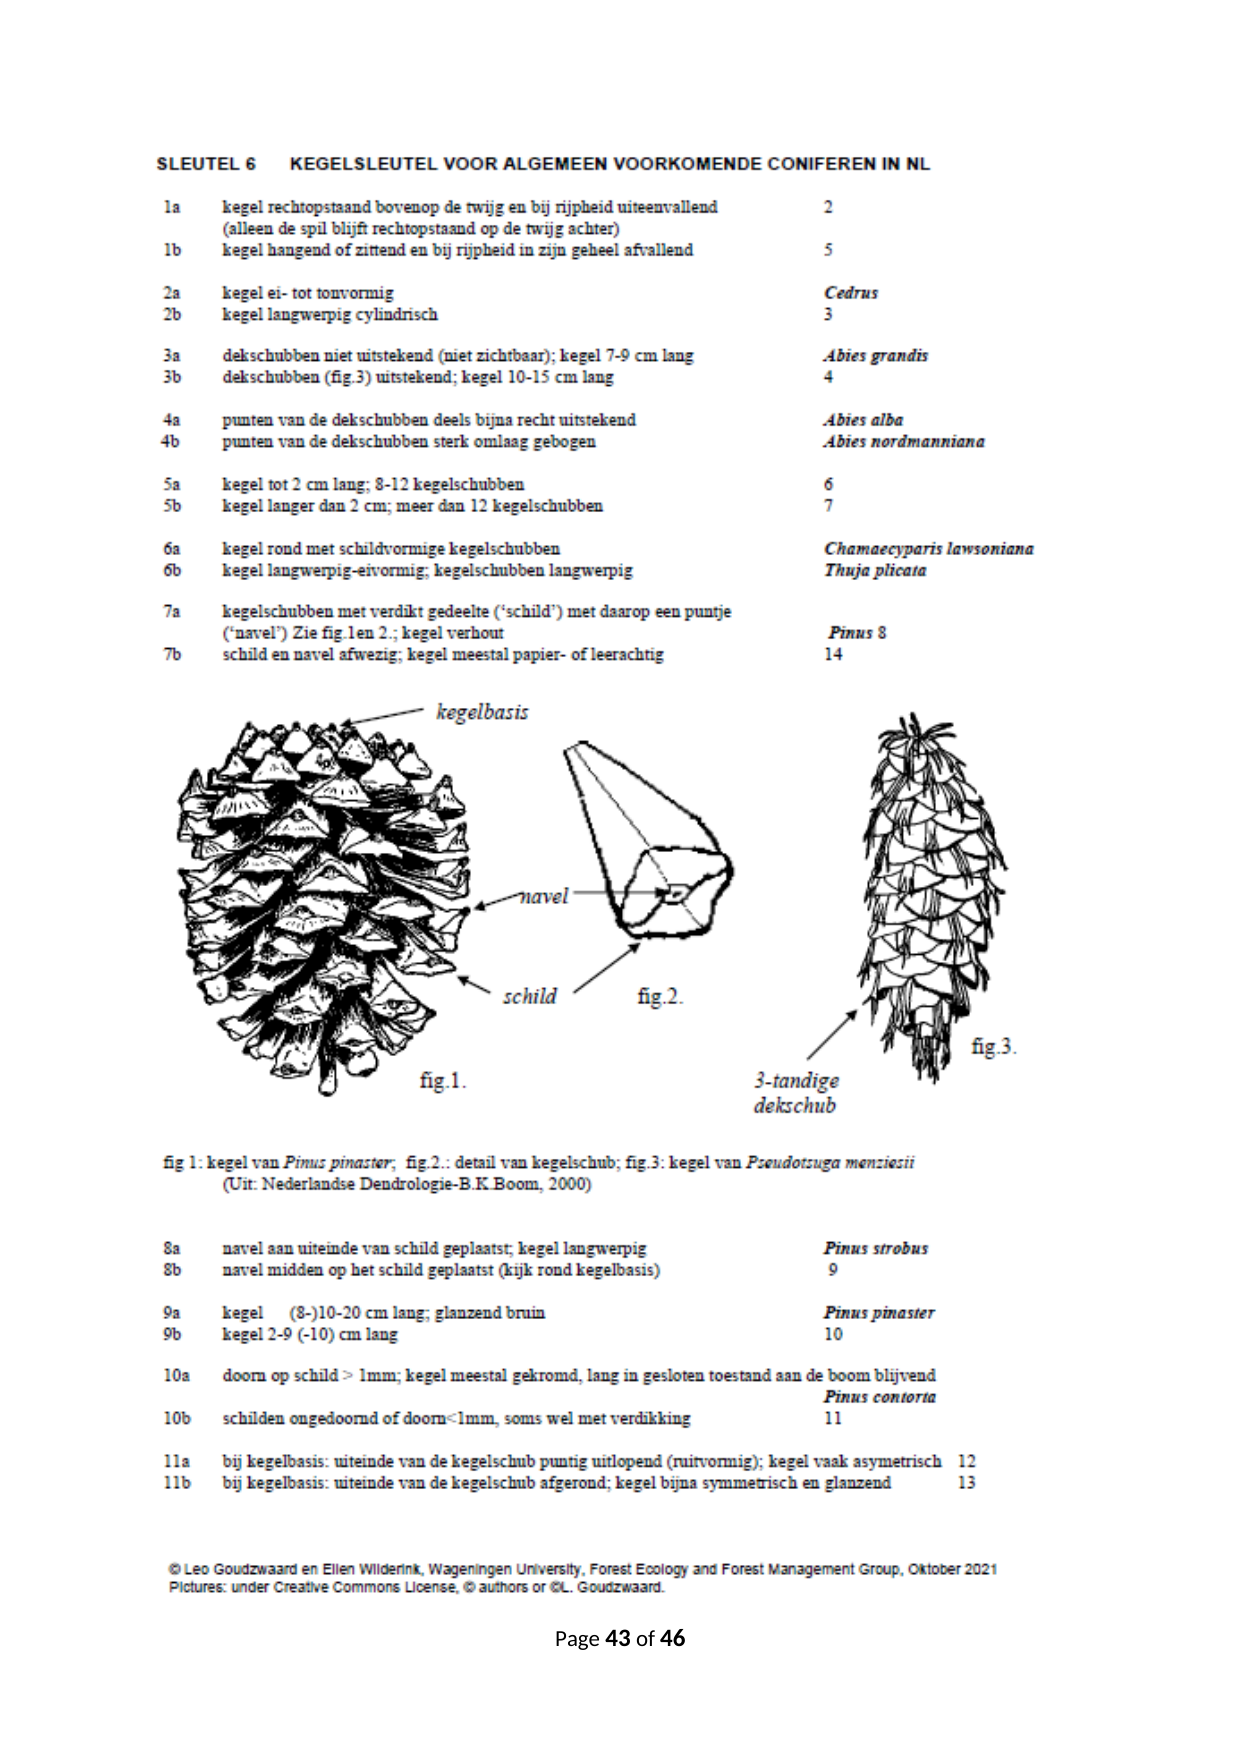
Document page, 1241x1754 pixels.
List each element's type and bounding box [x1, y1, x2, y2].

picture [147, 147, 1054, 1607]
